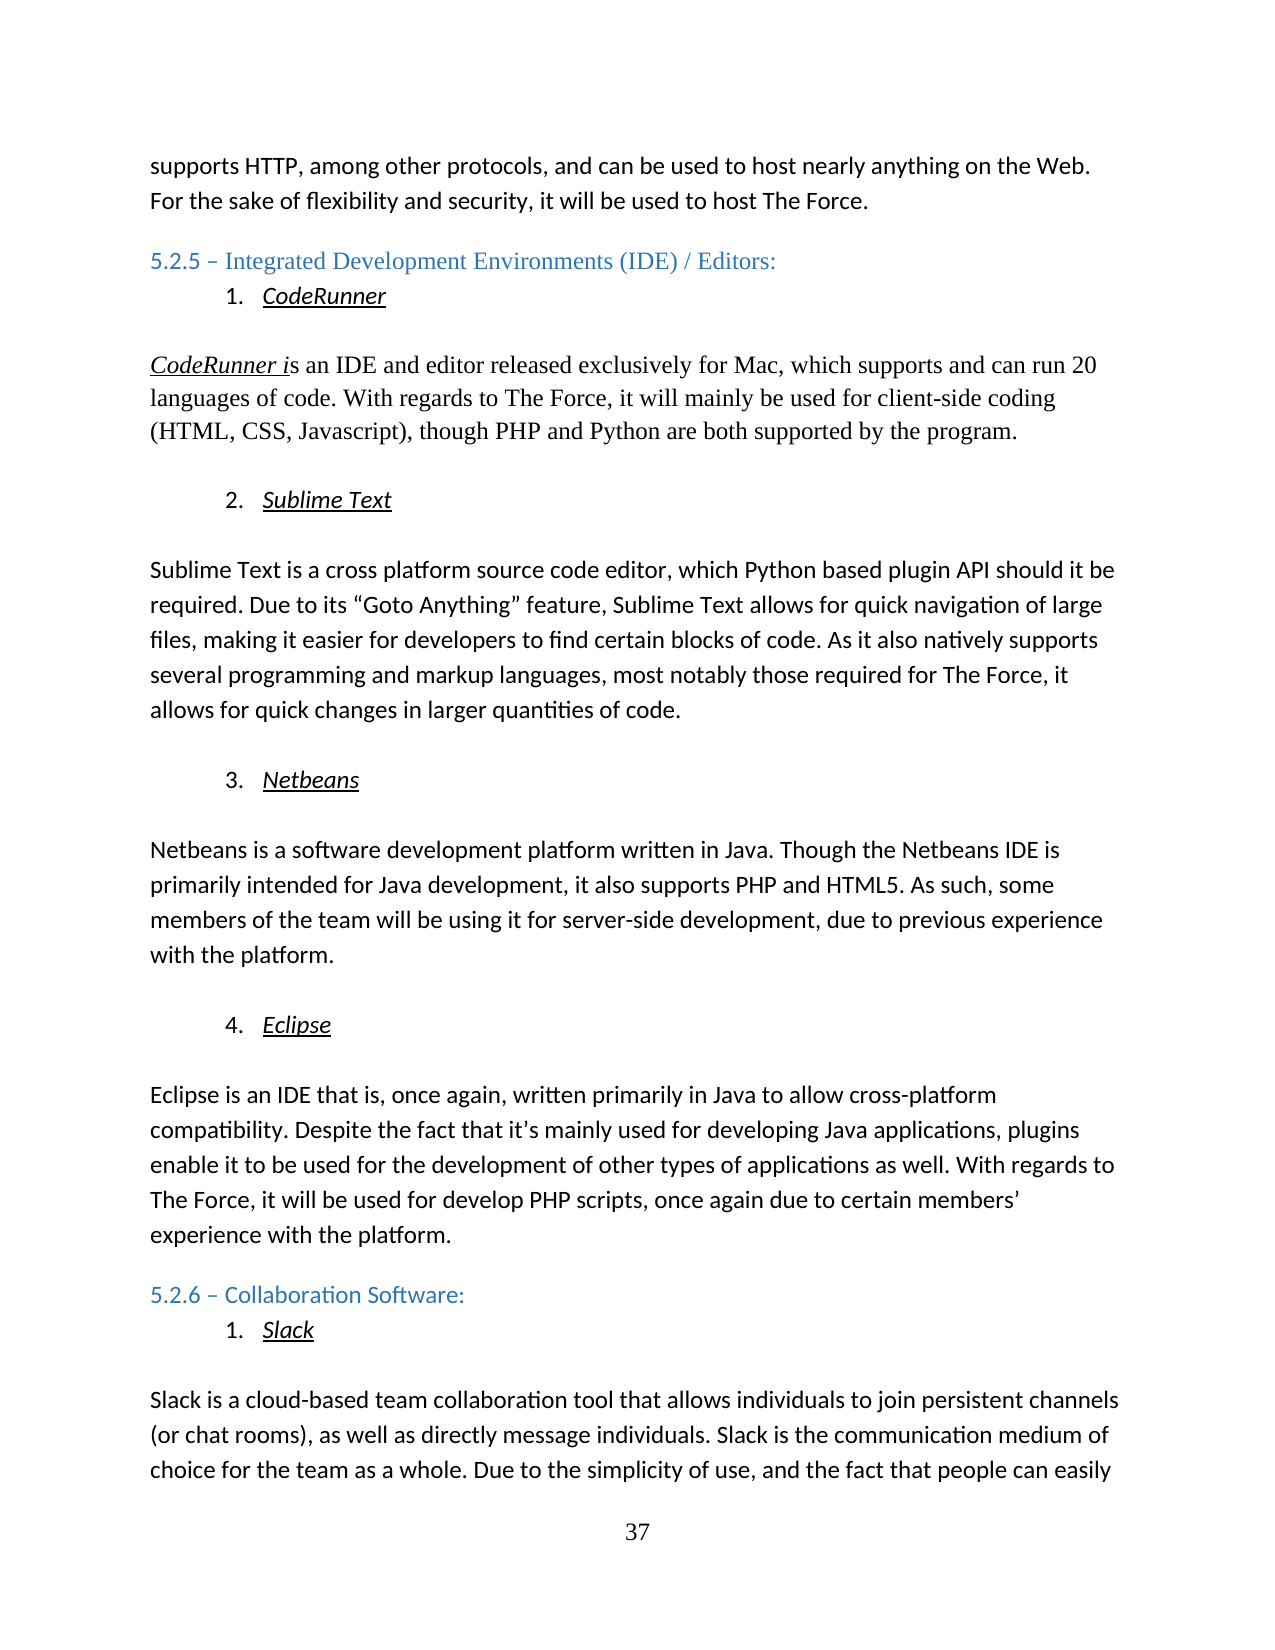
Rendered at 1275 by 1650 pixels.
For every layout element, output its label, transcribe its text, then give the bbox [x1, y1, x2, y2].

list Slack [225, 1314, 1125, 1344]
text Sublime Text is a cross platform source code editor, which Python based plugin API should it be required. Due to its “Goto Anything” feature, Sublime Text allows for quick navigation of large files, making it easier for developers to find certain blocks of code. As it also natively supports several programming and markup languages, most notably those required for The Force, it allows for quick changes in larger quantities of code. [150, 554, 1125, 724]
list Netbeans [225, 764, 1125, 794]
list Sublime Text [225, 484, 1125, 514]
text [150, 1384, 1125, 1484]
list CodeRunner [225, 280, 1125, 311]
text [150, 150, 1125, 216]
text Netbeans is a software development platform written in Java. Though the Netbeans IDE is primarily intended for Java development, it also supports PHP and HTML5. As such, some members of the team will be using it for server-side development, due to previous experience with the platform. [150, 834, 1125, 969]
text 5.2.5 – Integrated Development Environments (IDE) / Editors: [150, 245, 1125, 276]
list Eclipse [225, 1009, 1125, 1039]
text 5.2.6 – Collaboration Software: [150, 1279, 1125, 1309]
text Eclipse is an IDE that is, once again, written primarily in Java to allow cross-platform compatibility. Despite the fact that it’s mainly used for developing Java applications, plugins enable it to be used for the development of other types of applications as well. With regards to The Force, it will be used for develop PHP scripts, once again due to certain members’ experience with the platform. [150, 1079, 1125, 1249]
text CodeRunner is an IDE and editor released exclusively for Mac, which supports and can run 20 languages of code. With regards to The Force, it will mainly be used for client-side coding (HTML, CSS, Javascript), though PHP and Python are both supported by the program. [150, 350, 1125, 445]
